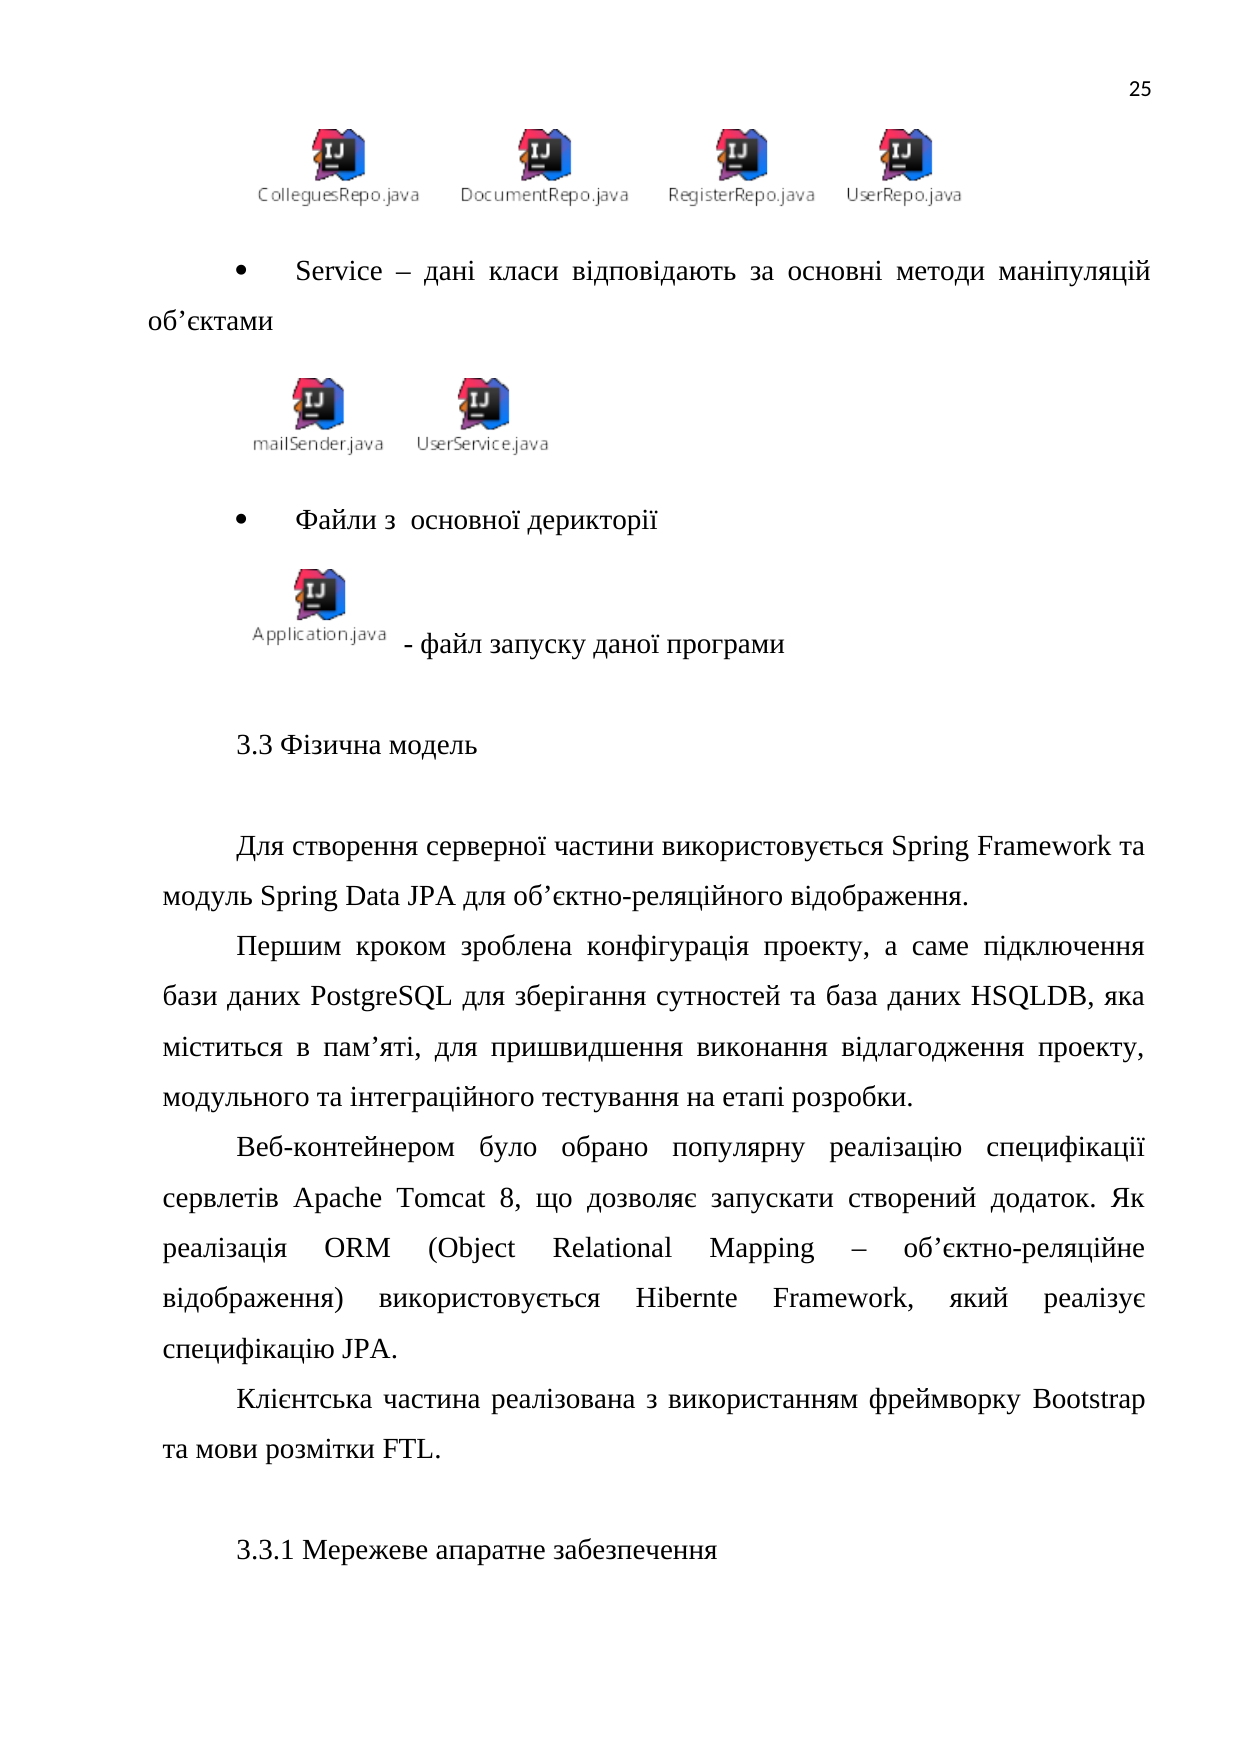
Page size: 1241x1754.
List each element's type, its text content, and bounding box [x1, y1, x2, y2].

text Для створення серверної частини використовується Spring Framework та модуль Spring Data JPA для об’єктно-реляційного відображення. [162, 828, 1146, 911]
list Service – дані класи відповідають за основні методи маніпуляцій об’єктами [148, 253, 1152, 337]
text Клієнтська частина реалізована з використанням фреймворку Bootstrap та мови розмітки FTL. [162, 1381, 1146, 1465]
text Веб-контейнером було обрано популярну реалізацію специфікації сервлетів Apache Tomcat 8, що дозволяє запускати створений додаток. Як реалізація ORM (Object Relational Mapping – об’єктно-реляційне відображення) використовується Hibernte Framework, який реалізує специфікацію JPA. [162, 1129, 1146, 1364]
text 3.3 Фізична модель [162, 727, 1146, 761]
list Файли з основної дерикторії [148, 502, 1152, 536]
text - файл запуску даної програми [162, 569, 1152, 660]
text Першим кроком зроблена конфігурація проекту, а саме підключення бази даних PostgreSQL для зберігання сутностей та база даних HSQLDB, яка міститься в пам’яті, для пришвидшення виконання відлагодження проекту, модульного та інтеграційного тестування на етапі розробки. [162, 928, 1146, 1113]
text 3.3.1 Мережеве апаратне забезпечення [162, 1532, 1146, 1566]
